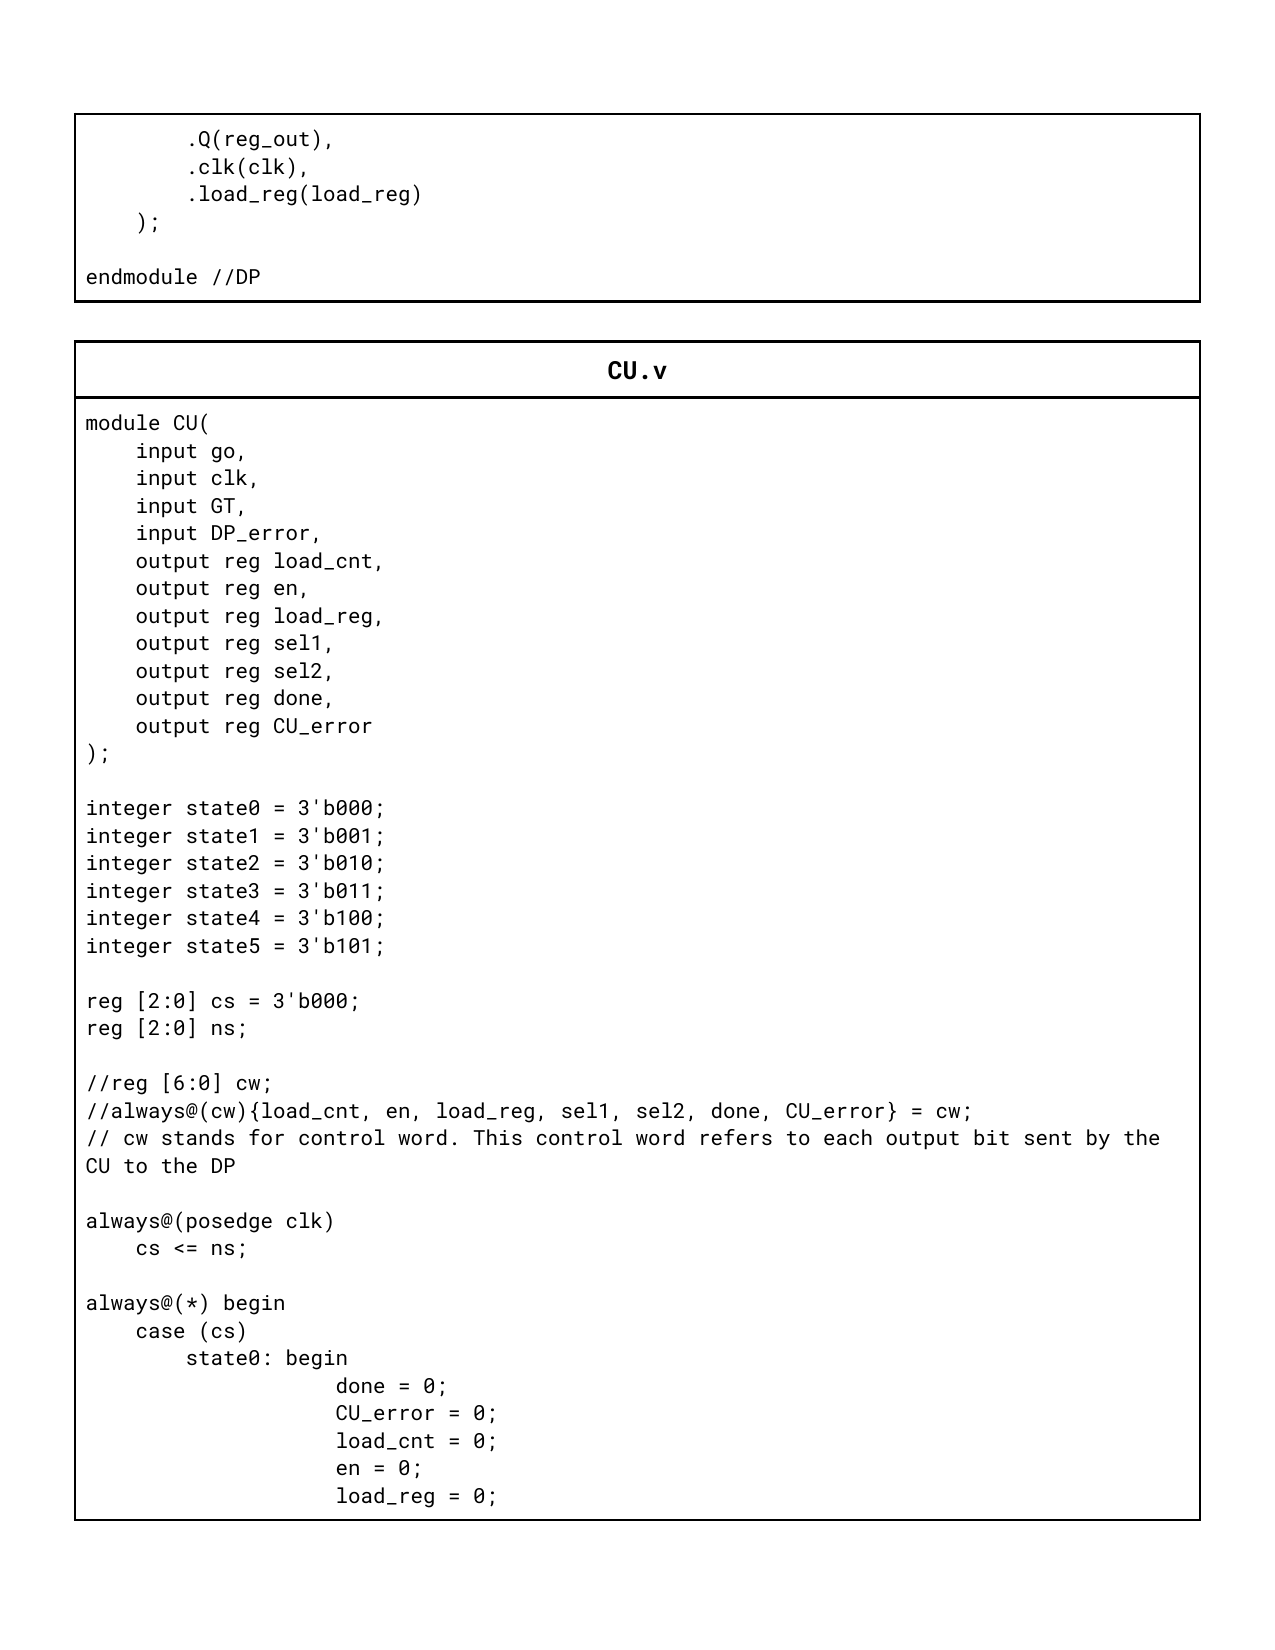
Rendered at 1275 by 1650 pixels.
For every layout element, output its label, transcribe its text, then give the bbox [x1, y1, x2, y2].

table_header CU.v [76, 343, 1199, 396]
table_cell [76, 399, 1199, 1519]
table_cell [76, 115, 1199, 300]
